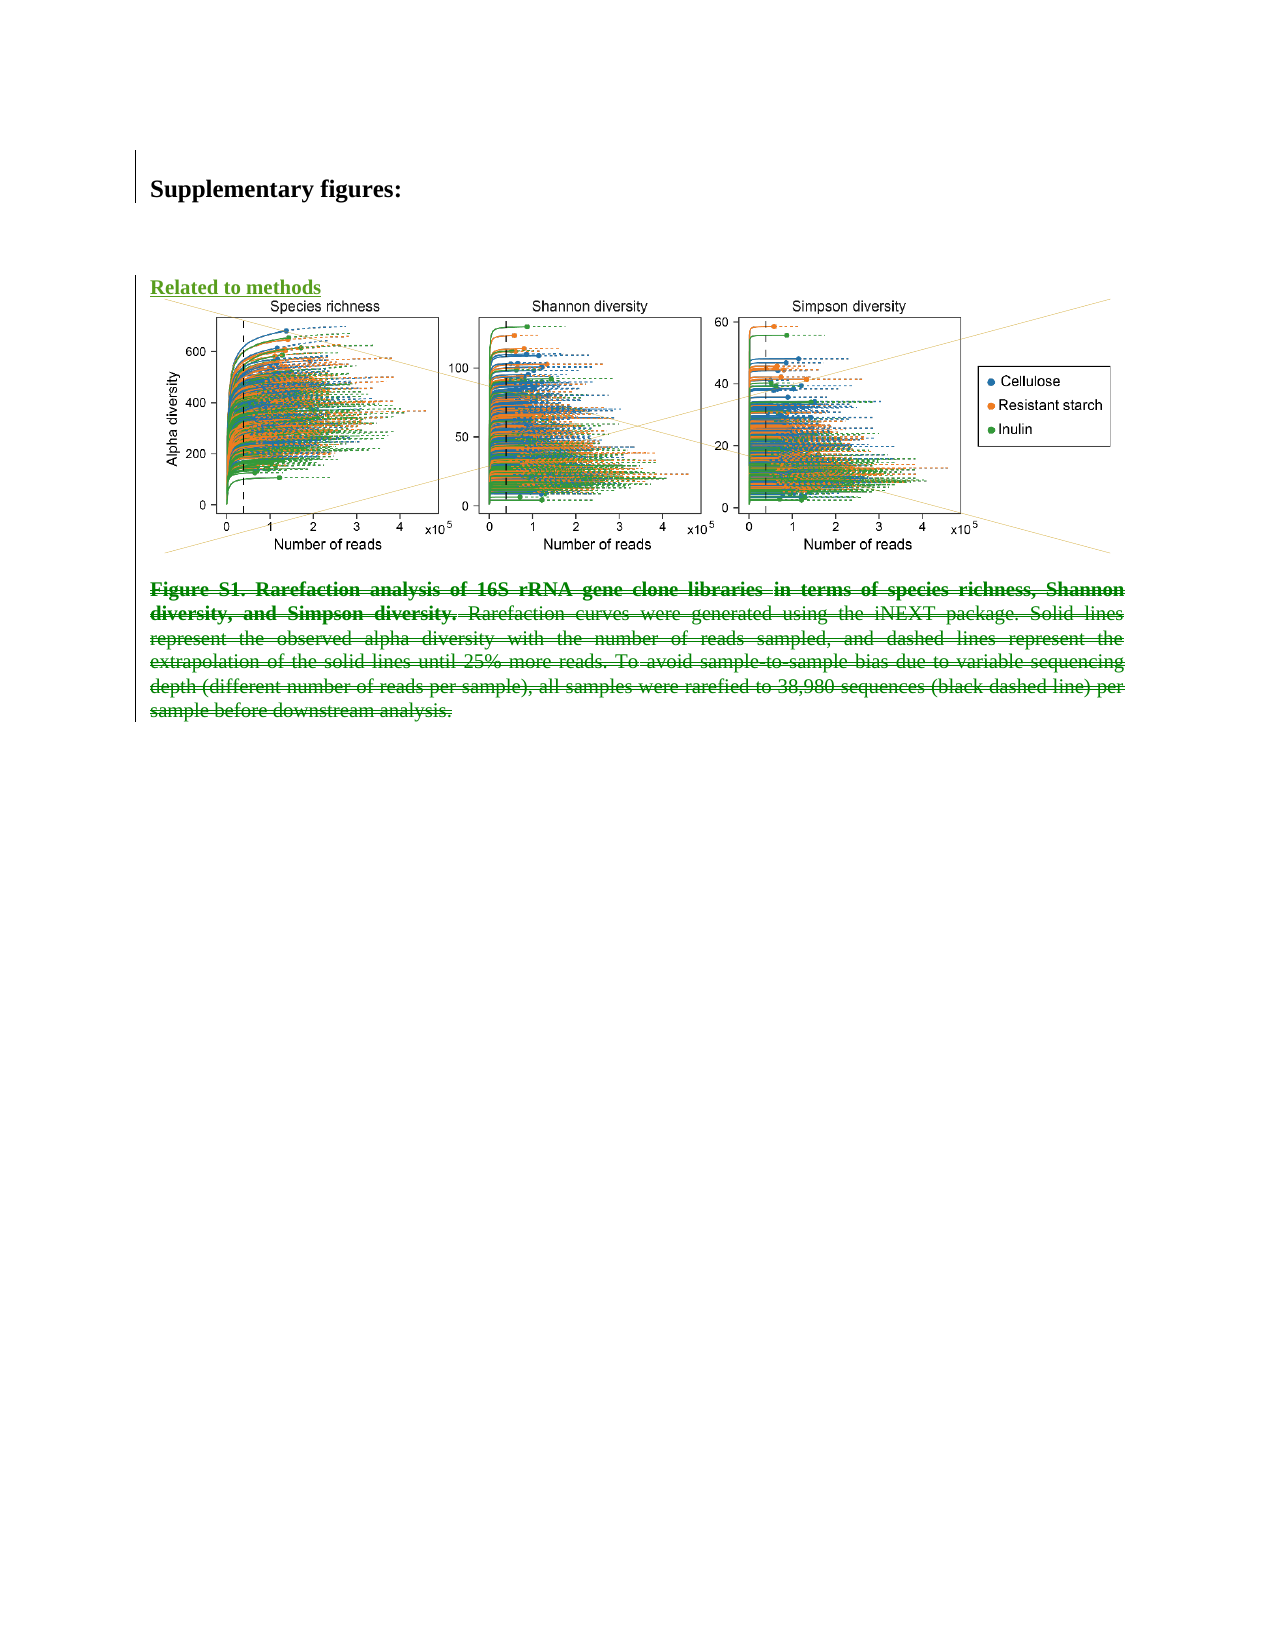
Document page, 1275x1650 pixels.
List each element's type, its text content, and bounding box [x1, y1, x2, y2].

text Supplementary figures: [150, 174, 1125, 203]
picture [169, 299, 1106, 425]
picture [642, 300, 1111, 552]
picture [164, 300, 633, 552]
picture [166, 427, 1109, 554]
